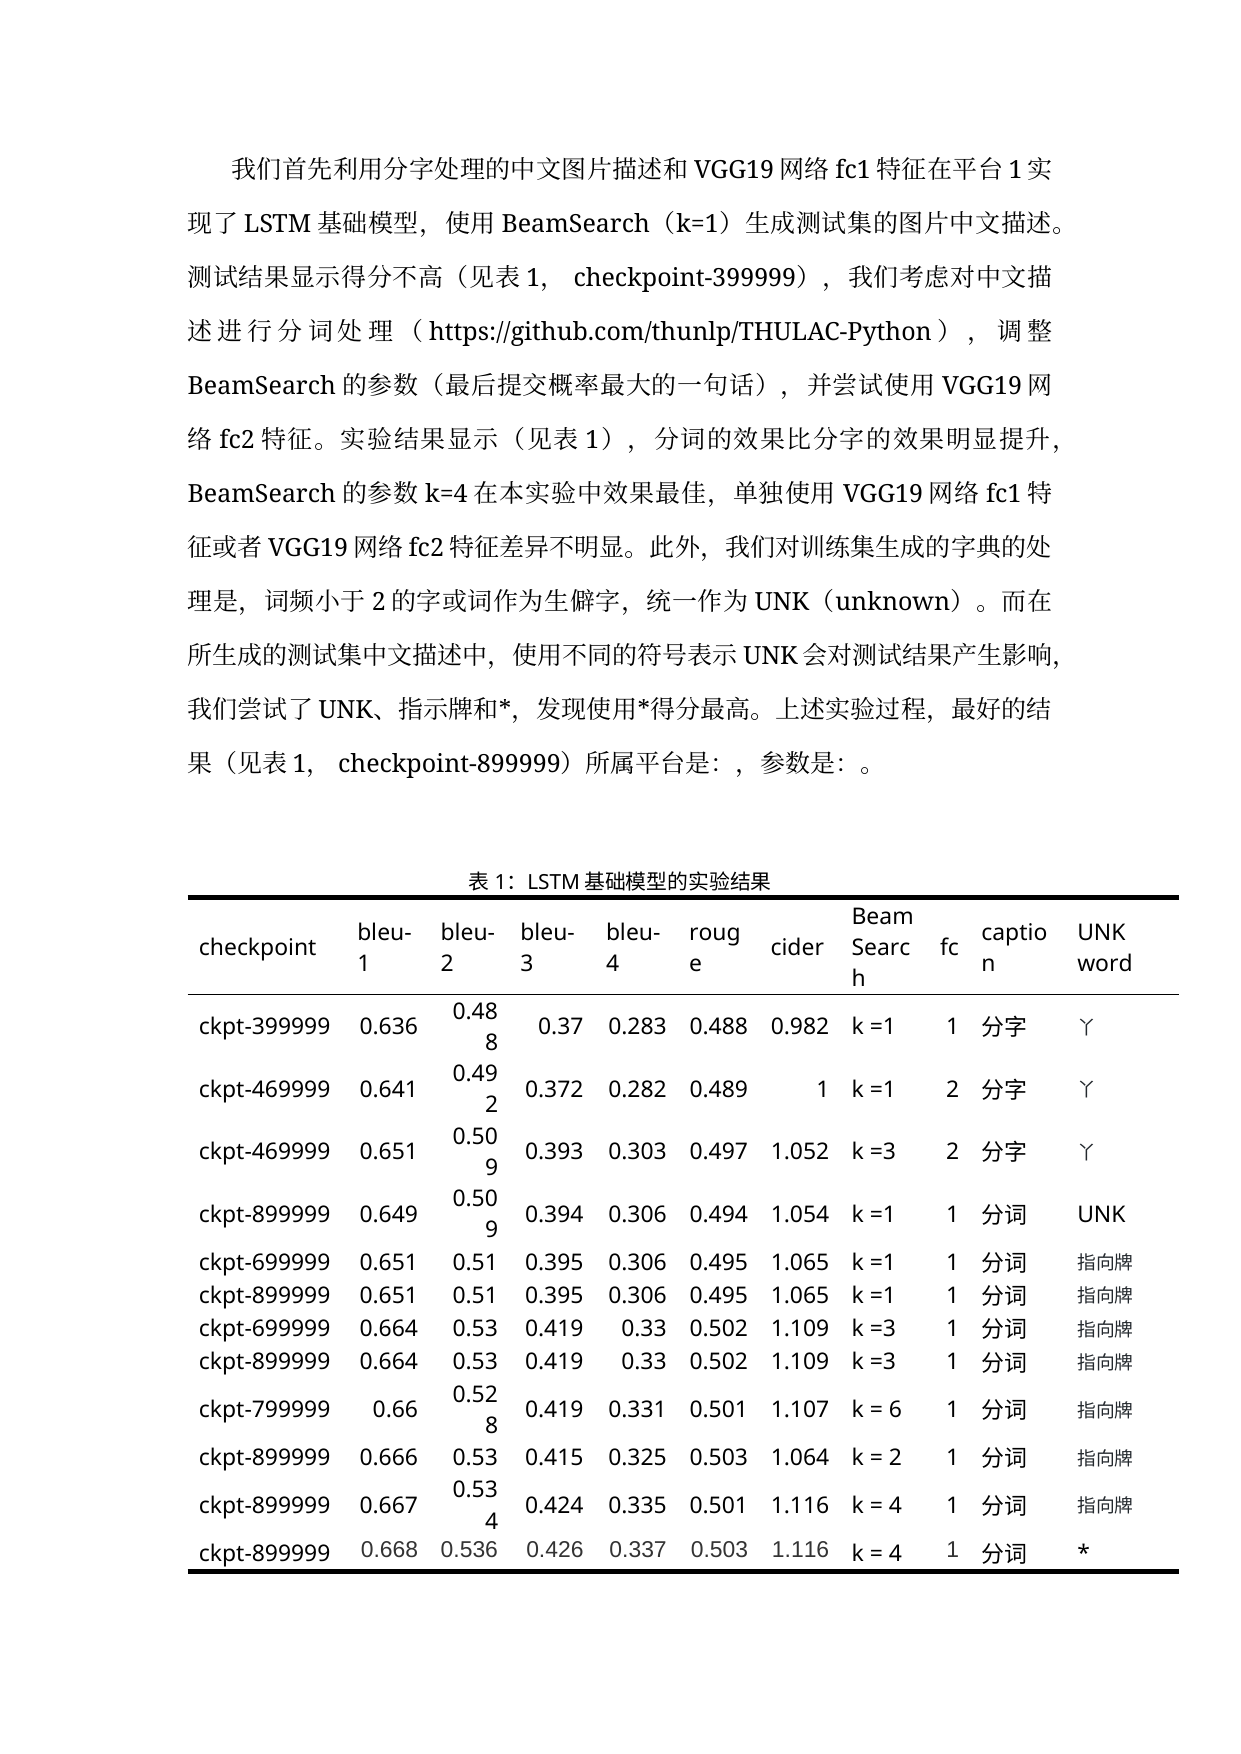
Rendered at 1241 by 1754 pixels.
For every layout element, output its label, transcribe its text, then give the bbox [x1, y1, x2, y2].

table_cell 1.054 [759, 1182, 840, 1245]
table_header bleu-2 [429, 900, 509, 994]
table_cell 0.528 [429, 1378, 509, 1440]
table_cell ckpt-469999 [188, 1057, 346, 1120]
table_cell 0.651 [346, 1120, 429, 1182]
table_cell 0.424 [509, 1473, 594, 1536]
table_cell 0.664 [346, 1344, 429, 1378]
table_cell 0.306 [595, 1278, 678, 1311]
table_cell UNK [1066, 1182, 1179, 1245]
table_cell ckpt-899999 [188, 1536, 346, 1569]
table_cell 0.372 [509, 1057, 594, 1120]
table_header bleu-4 [595, 900, 678, 994]
table_cell ckpt-899999 [188, 1440, 346, 1473]
table_cell 指向牌 [1066, 1473, 1179, 1536]
table_cell 0.502 [678, 1344, 759, 1378]
table_cell 0.415 [509, 1440, 594, 1473]
table_header UNK word [1066, 900, 1179, 994]
table_cell 0.636 [346, 995, 429, 1057]
text 表 1：LSTM基础模型的实验结果 [187, 865, 1053, 895]
table_cell ckpt-699999 [188, 1311, 346, 1344]
table_cell 0.488 [678, 995, 759, 1057]
table_cell 1.107 [759, 1378, 840, 1440]
table_cell k =1 [840, 1278, 928, 1311]
table_cell 0.394 [509, 1182, 594, 1245]
table_cell 0.335 [595, 1473, 678, 1536]
table_cell 指向牌 [1066, 1311, 1179, 1344]
table_cell ckpt-899999 [188, 1182, 346, 1245]
table_cell 0.395 [509, 1278, 594, 1311]
table_cell 0.494 [678, 1182, 759, 1245]
table_cell 0.33 [595, 1311, 678, 1344]
table_cell 分词 [970, 1440, 1066, 1473]
table_cell k =3 [840, 1344, 928, 1378]
table_cell 分词 [970, 1245, 1066, 1278]
table_cell 0.33 [595, 1344, 678, 1378]
table_cell 0.306 [595, 1182, 678, 1245]
table_cell 0.501 [678, 1378, 759, 1440]
table_cell 0.426 [509, 1536, 594, 1569]
table_cell 2 [929, 1120, 970, 1182]
table_cell 0.667 [346, 1473, 429, 1536]
table_cell 0.664 [346, 1311, 429, 1344]
table_cell 1.064 [759, 1440, 840, 1473]
table_cell 1.116 [759, 1473, 840, 1536]
table_cell 指向牌 [1066, 1245, 1179, 1278]
table_cell 0.325 [595, 1440, 678, 1473]
table_cell 1.065 [759, 1278, 840, 1311]
table_header bleu-3 [509, 900, 594, 994]
table_cell 1 [929, 1245, 970, 1278]
table_cell 1.109 [759, 1311, 840, 1344]
table_cell 0.641 [346, 1057, 429, 1120]
table_header checkpoint [188, 900, 346, 994]
table_cell 0.489 [678, 1057, 759, 1120]
table_header caption [970, 900, 1066, 994]
table_cell ckpt-469999 [188, 1120, 346, 1182]
table_cell 0.495 [678, 1245, 759, 1278]
table_cell 分词 [970, 1378, 1066, 1440]
table_cell 0.503 [678, 1440, 759, 1473]
table_cell * [1066, 1536, 1179, 1569]
table_cell 1.052 [759, 1120, 840, 1182]
table_cell 指向牌 [1066, 1440, 1179, 1473]
table_cell 分字 [970, 1120, 1066, 1182]
table_cell 1 [929, 1311, 970, 1344]
table_cell k =1 [840, 1182, 928, 1245]
table_cell 1 [929, 1473, 970, 1536]
table_header cider [759, 900, 840, 994]
table_cell 1 [929, 1440, 970, 1473]
table_cell 0.509 [429, 1182, 509, 1245]
table_cell 指向牌 [1066, 1378, 1179, 1440]
table_cell 0.536 [429, 1536, 509, 1569]
table_cell 0.395 [509, 1245, 594, 1278]
table_cell 0.419 [509, 1311, 594, 1344]
table_cell k =3 [840, 1120, 928, 1182]
table_cell ckpt-899999 [188, 1473, 346, 1536]
table_cell 1.065 [759, 1245, 840, 1278]
table_cell ckpt-399999 [188, 995, 346, 1057]
table_cell 1 [759, 1057, 840, 1120]
table_cell 0.53 [429, 1311, 509, 1344]
table_cell 1.116 [759, 1536, 840, 1569]
table_cell 0.282 [595, 1057, 678, 1120]
table_cell 0.51 [429, 1278, 509, 1311]
table_cell 0.419 [509, 1344, 594, 1378]
table_cell 分词 [970, 1344, 1066, 1378]
table_cell k =1 [840, 1057, 928, 1120]
table_cell ckpt-799999 [188, 1378, 346, 1440]
table_cell ckpt-699999 [188, 1245, 346, 1278]
table_cell 0.666 [346, 1440, 429, 1473]
table_cell 2 [929, 1057, 970, 1120]
table_cell k = 4 [840, 1473, 928, 1536]
table_cell 0.419 [509, 1378, 594, 1440]
table_header Beam Search [840, 900, 928, 994]
table_cell 1 [929, 1278, 970, 1311]
table_cell 0.501 [678, 1473, 759, 1536]
table_cell 1.109 [759, 1344, 840, 1378]
table_cell 0.283 [595, 995, 678, 1057]
table_cell ckpt-899999 [188, 1278, 346, 1311]
table_cell k =1 [840, 1245, 928, 1278]
table_cell 0.53 [429, 1344, 509, 1378]
table_cell 0.37 [509, 995, 594, 1057]
table_cell 1 [929, 995, 970, 1057]
table_cell k = 6 [840, 1378, 928, 1440]
table_cell 0.306 [595, 1245, 678, 1278]
table_cell 1 [929, 1344, 970, 1378]
table_cell 1 [929, 1536, 970, 1569]
text 我们首先利用分字处理的中文图片描述和VGG19网络fc1特征在平台1实现了LSTM基础模型，使用BeamSearch（k=1）生成测试集的图片中文描述。测试结果显示得分不高（见表1， checkpoint-399999），我们考虑对中文描述进行分词处理（https://github.com/thunlp/THULAC-Python），调整BeamSearch的参数（最后提交概率最大的一句话），并尝试使用VGG19网络fc2特征。实验结果显示（见表1），分词的效果比分字的效果明显提升，BeamSearch的参数k=4在本实验中效果最佳，单独使用VGG19网络fc1特征或者VGG19网络fc2特征差异不明显。此外，我们对训练集生成的字典的处理是，词频小于2的字或词作为生僻字，统一作为UNK（unknown）。而在所生成的测试集中文描述中，使用不同的符号表示UNK会对测试结果产生影响，我们尝试了UNK、指示牌和*，发现使用*得分最高。上述实验过程，最好的结果（见表1， checkpoint-899999）所属平台是：，参数是：。 [187, 150, 1053, 779]
table_cell 分词 [970, 1182, 1066, 1245]
table_cell 指向牌 [1066, 1278, 1179, 1311]
table_cell 丫 [1066, 995, 1179, 1057]
table_header rouge [678, 900, 759, 994]
table_cell 0.534 [429, 1473, 509, 1536]
table_cell 1 [929, 1182, 970, 1245]
table_cell 0.497 [678, 1120, 759, 1182]
table_cell k =1 [840, 995, 928, 1057]
table_header fc [929, 900, 970, 994]
table_cell 0.503 [678, 1536, 759, 1569]
table_cell 0.509 [429, 1120, 509, 1182]
table_cell 0.502 [678, 1311, 759, 1344]
table_cell 0.53 [429, 1440, 509, 1473]
table_cell 0.651 [346, 1278, 429, 1311]
table_cell 0.303 [595, 1120, 678, 1182]
table_cell k = 4 [840, 1536, 928, 1569]
table_cell 0.66 [346, 1378, 429, 1440]
table_cell 1 [929, 1378, 970, 1440]
table_cell k = 2 [840, 1440, 928, 1473]
table_cell 0.982 [759, 995, 840, 1057]
table_cell 0.651 [346, 1245, 429, 1278]
table_cell 指向牌 [1066, 1344, 1179, 1378]
table_cell 0.51 [429, 1245, 509, 1278]
table_cell 0.495 [678, 1278, 759, 1311]
table_cell 0.393 [509, 1120, 594, 1182]
table_cell 0.337 [595, 1536, 678, 1569]
table_cell 分字 [970, 995, 1066, 1057]
table_cell 分词 [970, 1473, 1066, 1536]
table_cell k =3 [840, 1311, 928, 1344]
table_cell 丫 [1066, 1057, 1179, 1120]
table_cell 丫 [1066, 1120, 1179, 1182]
table_header bleu-1 [346, 900, 429, 994]
table_cell 分字 [970, 1057, 1066, 1120]
table_cell 0.649 [346, 1182, 429, 1245]
table_cell 分词 [970, 1536, 1066, 1569]
table_cell 分词 [970, 1311, 1066, 1344]
table_cell 0.488 [429, 995, 509, 1057]
table_cell 0.668 [346, 1536, 429, 1569]
table_cell 0.331 [595, 1378, 678, 1440]
table_cell 分词 [970, 1278, 1066, 1311]
table_cell 0.492 [429, 1057, 509, 1120]
table_cell ckpt-899999 [188, 1344, 346, 1378]
